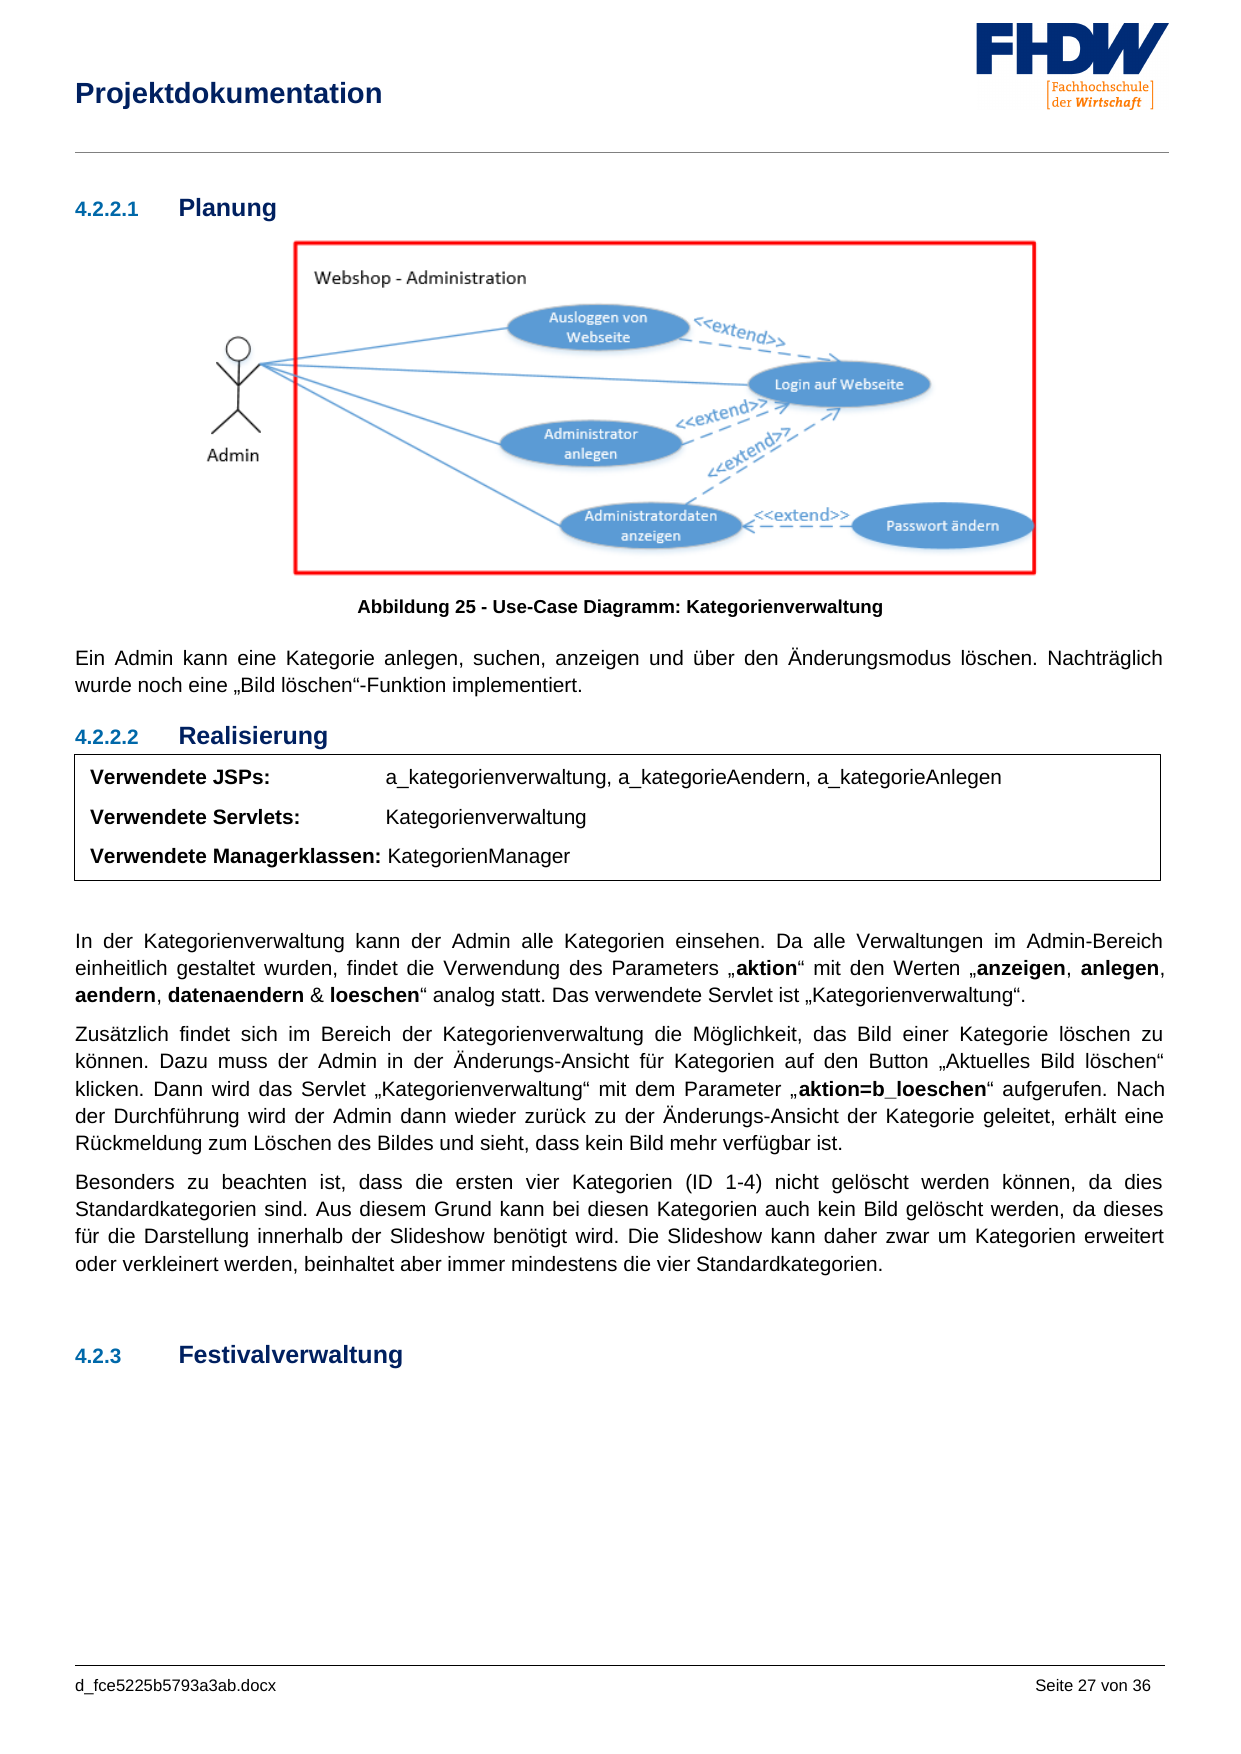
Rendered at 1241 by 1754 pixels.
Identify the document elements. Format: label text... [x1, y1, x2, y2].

text Zusätzlich findet sich im Bereich der Kategorienverwaltung die Möglichkeit, das Bild einer Kategorie löschen zu können. Dazu muss der Admin in der Änderungs-Ansicht für Kategorien auf den Button „Aktuelles Bild löschen“ klicken. Dann wird das Servlet „Kategorienverwaltung“ mit dem Parameter „aktion=b_loeschen“ aufgerufen. Nach der Durchführung wird der Admin dann wieder zurück zu der Änderungs-Ansicht der Kategorie geleitet, erhält eine Rückmeldung zum Löschen des Bildes und sieht, dass kein Bild mehr verfügbar ist. [75, 1019, 1165, 1154]
picture [976, 23, 1169, 110]
subtitle Realisierung [75, 721, 1165, 750]
text Besonders zu beachten ist, dass die ersten vier Kategorien (ID 1-4) nicht gelöscht werden können, da dies Standardkategorien sind. Aus diesem Grund kann bei diesen Kategorien auch kein Bild gelöscht werden, da dieses für die Darstellung innerhalb der Slideshow benötigt wird. Die Slideshow kann daher zwar um Kategorien erweitert oder verkleinert werden, beinhaltet aber immer mindestens die vier Standardkategorien. [75, 1167, 1165, 1275]
subtitle Festivalverwaltung [75, 1340, 1165, 1369]
text Abbildung 25 - Use-Case Diagramm: Kategorienverwaltung [75, 590, 1165, 617]
subtitle Planung [75, 193, 1165, 222]
text In der Kategorienverwaltung kann der Admin alle Kategorien einsehen. Da alle Verwaltungen im Admin-Bereich einheitlich gestaltet wurden, findet die Verwendung des Parameters „aktion“ mit den Werten „anzeigen, anlegen, aendern, datenaendern & loeschen“ analog statt. Das verwendete Servlet ist „Kategorienverwaltung“. [75, 925, 1165, 1007]
picture [199, 227, 1041, 578]
text Ein Admin kann eine Kategorie anlegen, suchen, anzeigen und über den Änderungsmodus löschen. Nachträglich wurde noch eine „Bild löschen“-Funktion implementiert. [75, 642, 1165, 696]
